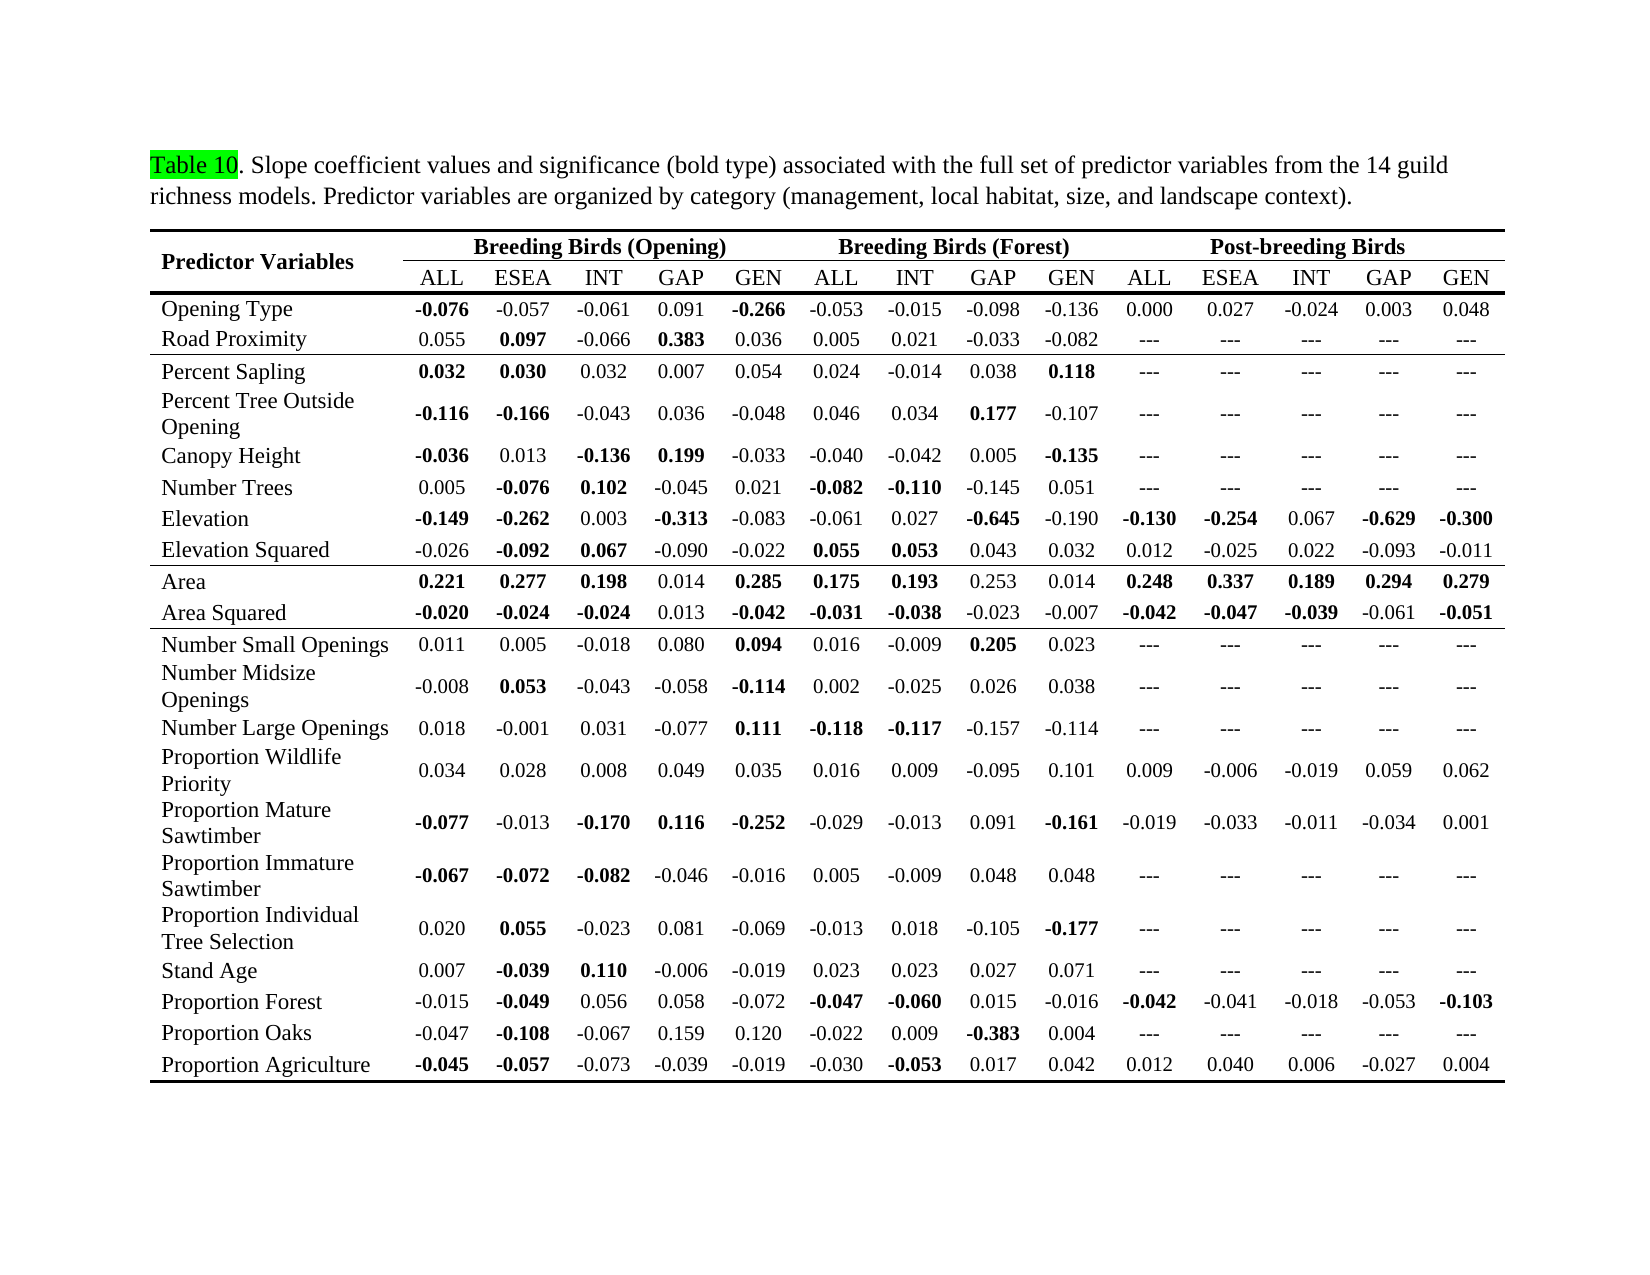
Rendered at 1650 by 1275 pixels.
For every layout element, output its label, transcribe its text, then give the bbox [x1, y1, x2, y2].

table_cell 0.048 [1032, 849, 1111, 901]
table_cell -0.006 [642, 954, 720, 986]
table_cell Road Proximity [150, 323, 403, 354]
table_cell --- [1111, 1017, 1188, 1048]
table_cell --- [1273, 849, 1350, 901]
table_cell -0.033 [720, 440, 797, 471]
table_cell 0.038 [954, 355, 1032, 387]
table_cell -0.024 [481, 597, 565, 628]
table_cell --- [1350, 901, 1427, 954]
table_cell --- [1428, 387, 1505, 440]
table_cell -0.082 [1032, 323, 1111, 354]
table_cell 0.005 [481, 629, 565, 659]
table_cell Percent Sapling [150, 355, 403, 387]
table_cell --- [1111, 629, 1188, 659]
table_cell --- [1428, 659, 1505, 712]
table_cell 0.005 [954, 440, 1032, 471]
table_cell -0.034 [1350, 796, 1427, 849]
table_cell -0.018 [1273, 986, 1350, 1017]
table_cell -0.023 [954, 597, 1032, 628]
table_cell 0.048 [954, 849, 1032, 901]
table_cell --- [1350, 849, 1427, 901]
table_cell 0.004 [1428, 1048, 1505, 1079]
table_cell 0.193 [875, 566, 954, 597]
table_cell Number Trees [150, 471, 403, 502]
table_cell 0.016 [797, 743, 875, 796]
table_cell -0.040 [797, 440, 875, 471]
table_cell 0.007 [403, 954, 481, 986]
table_cell -0.057 [481, 1048, 565, 1079]
table_cell -0.042 [875, 440, 954, 471]
table_cell -0.083 [720, 502, 797, 534]
table_cell Proportion Forest [150, 986, 403, 1017]
table_cell -0.046 [642, 849, 720, 901]
table_cell -0.001 [481, 712, 565, 743]
table_cell GEN [1428, 261, 1505, 291]
table_cell -0.252 [720, 796, 797, 849]
table_cell -0.092 [481, 534, 565, 565]
table_cell --- [1273, 1017, 1350, 1048]
table_cell -0.136 [1032, 295, 1111, 323]
table_cell -0.045 [642, 471, 720, 502]
table_cell -0.061 [1350, 597, 1427, 628]
table_cell -0.145 [954, 471, 1032, 502]
table_cell --- [1350, 629, 1427, 659]
table_cell 0.034 [875, 387, 954, 440]
table_cell -0.042 [1111, 986, 1188, 1017]
table_cell -0.313 [642, 502, 720, 534]
table_cell 0.081 [642, 901, 720, 954]
table_cell 0.051 [1032, 471, 1111, 502]
table_cell -0.047 [797, 986, 875, 1017]
table_cell --- [1428, 440, 1505, 471]
table_cell -0.016 [1032, 986, 1111, 1017]
table_cell GAP [642, 261, 720, 291]
table_cell Canopy Height [150, 440, 403, 471]
table_cell 0.020 [403, 901, 481, 954]
table_cell Area Squared [150, 597, 403, 628]
table_cell -0.053 [1350, 986, 1427, 1017]
table_cell 0.049 [642, 743, 720, 796]
table_cell -0.114 [720, 659, 797, 712]
table_cell -0.049 [481, 986, 565, 1017]
table_cell Opening Type [150, 295, 403, 323]
table_cell --- [1273, 387, 1350, 440]
table_cell 0.028 [481, 743, 565, 796]
table_cell -0.020 [403, 597, 481, 628]
table_cell 0.046 [797, 387, 875, 440]
table_cell 0.032 [565, 355, 642, 387]
table_cell 0.053 [481, 659, 565, 712]
table_cell --- [1428, 954, 1505, 986]
table_cell 0.080 [642, 629, 720, 659]
table_cell 0.277 [481, 566, 565, 597]
table_cell 0.013 [481, 440, 565, 471]
table_cell 0.067 [1273, 502, 1350, 534]
table_cell -0.170 [565, 796, 642, 849]
table_cell -0.110 [875, 471, 954, 502]
table_cell -0.039 [642, 1048, 720, 1079]
table_cell -0.645 [954, 502, 1032, 534]
table_cell 0.017 [954, 1048, 1032, 1079]
text Table 10. Slope coefficient values and significance (bold type) associated with the full set of predictor variables from the 14 guild richness models. Predictor variables are organized by category (management, local habitat, size, and landscape context). [150, 150, 1500, 210]
table_cell --- [1273, 629, 1350, 659]
table_cell 0.007 [642, 355, 720, 387]
table_cell --- [1428, 1017, 1505, 1048]
table_cell -0.077 [403, 796, 481, 849]
table_cell -0.057 [481, 295, 565, 323]
table_cell -0.177 [1032, 901, 1111, 954]
table_cell -0.023 [565, 901, 642, 954]
table_cell -0.161 [1032, 796, 1111, 849]
table_cell 0.001 [1428, 796, 1505, 849]
table_cell -0.038 [875, 597, 954, 628]
table_cell --- [1188, 1017, 1272, 1048]
table_cell --- [1188, 712, 1272, 743]
table_cell 0.110 [565, 954, 642, 986]
table_cell -0.024 [565, 597, 642, 628]
table_cell -0.042 [720, 597, 797, 628]
table_cell --- [1188, 659, 1272, 712]
table_cell --- [1273, 471, 1350, 502]
table_cell 0.055 [481, 901, 565, 954]
table_cell -0.118 [797, 712, 875, 743]
table_cell 0.337 [1188, 566, 1272, 597]
table_cell -0.048 [720, 387, 797, 440]
table_cell 0.199 [642, 440, 720, 471]
table_cell -0.067 [565, 1017, 642, 1048]
table_cell 0.175 [797, 566, 875, 597]
table_cell 0.120 [720, 1017, 797, 1048]
table_cell 0.015 [954, 986, 1032, 1017]
table_cell 0.009 [875, 743, 954, 796]
table_cell -0.058 [642, 659, 720, 712]
table_cell GEN [1032, 261, 1111, 291]
table_cell -0.043 [565, 659, 642, 712]
table_cell -0.069 [720, 901, 797, 954]
table_cell -0.031 [797, 597, 875, 628]
table_cell --- [1428, 323, 1505, 354]
table_cell 0.027 [1188, 295, 1272, 323]
table_cell 0.111 [720, 712, 797, 743]
table_cell 0.054 [720, 355, 797, 387]
table_cell -0.190 [1032, 502, 1111, 534]
table_cell -0.117 [875, 712, 954, 743]
table_cell --- [1188, 440, 1272, 471]
table_cell Number Midsize Openings [150, 659, 403, 712]
table_cell -0.076 [481, 471, 565, 502]
table_cell --- [1350, 471, 1427, 502]
table_cell 0.026 [954, 659, 1032, 712]
table_cell -0.041 [1188, 986, 1272, 1017]
table_cell -0.047 [403, 1017, 481, 1048]
table_cell --- [1188, 323, 1272, 354]
table_cell 0.062 [1428, 743, 1505, 796]
table_cell 0.383 [642, 323, 720, 354]
table_cell -0.011 [1428, 534, 1505, 565]
table_cell 0.008 [565, 743, 642, 796]
table_cell GAP [1350, 261, 1427, 291]
table_cell 0.023 [875, 954, 954, 986]
table_cell 0.032 [1032, 534, 1111, 565]
table_cell 0.116 [642, 796, 720, 849]
table_cell --- [1273, 355, 1350, 387]
table_cell 0.016 [797, 629, 875, 659]
table_cell 0.000 [1111, 295, 1188, 323]
table_cell -0.047 [1188, 597, 1272, 628]
table_cell -0.300 [1428, 502, 1505, 534]
table_cell -0.082 [565, 849, 642, 901]
table_cell -0.254 [1188, 502, 1272, 534]
table_cell -0.082 [797, 471, 875, 502]
table_cell 0.205 [954, 629, 1032, 659]
table_cell -0.095 [954, 743, 1032, 796]
table_cell -0.629 [1350, 502, 1427, 534]
table_cell --- [1188, 954, 1272, 986]
table_cell --- [1188, 901, 1272, 954]
table_cell 0.021 [720, 471, 797, 502]
table_cell 0.002 [797, 659, 875, 712]
table_cell -0.024 [1273, 295, 1350, 323]
table_cell Proportion Mature Sawtimber [150, 796, 403, 849]
table_cell -0.025 [875, 659, 954, 712]
table_cell Proportion Oaks [150, 1017, 403, 1048]
table_cell 0.043 [954, 534, 1032, 565]
table_cell 0.042 [1032, 1048, 1111, 1079]
table_cell 0.071 [1032, 954, 1111, 986]
table_cell -0.135 [1032, 440, 1111, 471]
table_cell -0.107 [1032, 387, 1111, 440]
table_cell -0.149 [403, 502, 481, 534]
table_cell 0.005 [797, 849, 875, 901]
table_cell 0.058 [642, 986, 720, 1017]
table_cell -0.033 [954, 323, 1032, 354]
table_cell -0.072 [481, 849, 565, 901]
table_cell -0.029 [797, 796, 875, 849]
table_cell -0.116 [403, 387, 481, 440]
table_cell --- [1350, 387, 1427, 440]
table_cell 0.004 [1032, 1017, 1111, 1048]
table_cell Proportion Immature Sawtimber [150, 849, 403, 901]
table_cell -0.266 [720, 295, 797, 323]
table_cell -0.015 [875, 295, 954, 323]
table_cell GEN [720, 261, 797, 291]
table_cell 0.023 [797, 954, 875, 986]
table_cell -0.016 [720, 849, 797, 901]
table_cell 0.102 [565, 471, 642, 502]
table_cell 0.248 [1111, 566, 1188, 597]
table_cell --- [1428, 849, 1505, 901]
table_cell 0.005 [797, 323, 875, 354]
table_cell --- [1428, 355, 1505, 387]
table_cell -0.045 [403, 1048, 481, 1079]
table_cell INT [875, 261, 954, 291]
table_cell 0.012 [1111, 1048, 1188, 1079]
table_cell -0.039 [481, 954, 565, 986]
table_cell --- [1350, 1017, 1427, 1048]
table_cell INT [1273, 261, 1350, 291]
table_cell 0.221 [403, 566, 481, 597]
table_cell --- [1350, 954, 1427, 986]
table_cell --- [1428, 901, 1505, 954]
table_cell -0.013 [481, 796, 565, 849]
table_cell --- [1111, 471, 1188, 502]
table_header Breeding Birds (Opening) [403, 232, 797, 260]
table_cell Stand Age [150, 954, 403, 986]
table_cell 0.053 [875, 534, 954, 565]
table_cell 0.003 [565, 502, 642, 534]
table_cell -0.027 [1350, 1048, 1427, 1079]
table_cell 0.009 [1111, 743, 1188, 796]
table_cell GAP [954, 261, 1032, 291]
table_cell -0.067 [403, 849, 481, 901]
table_cell -0.157 [954, 712, 1032, 743]
table_cell Proportion Individual Tree Selection [150, 901, 403, 954]
table_cell -0.019 [1111, 796, 1188, 849]
table_cell --- [1273, 901, 1350, 954]
table_cell -0.166 [481, 387, 565, 440]
table_cell ALL [403, 261, 481, 291]
table_cell --- [1111, 323, 1188, 354]
table_cell 0.094 [720, 629, 797, 659]
table_cell --- [1273, 440, 1350, 471]
table_cell --- [1188, 387, 1272, 440]
table_cell -0.072 [720, 986, 797, 1017]
table_cell -0.013 [875, 796, 954, 849]
table_cell ALL [797, 261, 875, 291]
table_header Post-breeding Birds [1111, 232, 1505, 260]
table_cell -0.077 [642, 712, 720, 743]
table_cell 0.009 [875, 1017, 954, 1048]
table_cell --- [1111, 712, 1188, 743]
table_cell -0.108 [481, 1017, 565, 1048]
table_cell Percent Tree Outside Opening [150, 387, 403, 440]
table_cell -0.039 [1273, 597, 1350, 628]
table_cell --- [1273, 323, 1350, 354]
table_cell 0.027 [875, 502, 954, 534]
table_cell -0.090 [642, 534, 720, 565]
table_cell --- [1111, 440, 1188, 471]
table_cell Proportion Agriculture [150, 1048, 403, 1079]
table_cell 0.027 [954, 954, 1032, 986]
table_cell -0.098 [954, 295, 1032, 323]
table_cell -0.019 [720, 1048, 797, 1079]
table_cell Area [150, 566, 403, 597]
table_cell --- [1111, 355, 1188, 387]
table_cell 0.034 [403, 743, 481, 796]
table_cell -0.033 [1188, 796, 1272, 849]
table_cell -0.093 [1350, 534, 1427, 565]
table_cell --- [1273, 659, 1350, 712]
table_cell --- [1428, 629, 1505, 659]
table_cell 0.059 [1350, 743, 1427, 796]
table_cell Number Small Openings [150, 629, 403, 659]
table_cell --- [1111, 954, 1188, 986]
table_cell 0.005 [403, 471, 481, 502]
table_cell -0.009 [875, 629, 954, 659]
table_cell 0.006 [1273, 1048, 1350, 1079]
table_cell -0.043 [565, 387, 642, 440]
table_cell 0.030 [481, 355, 565, 387]
table_cell 0.023 [1032, 629, 1111, 659]
table_cell -0.014 [875, 355, 954, 387]
table_cell 0.101 [1032, 743, 1111, 796]
table_cell -0.036 [403, 440, 481, 471]
table_cell -0.008 [403, 659, 481, 712]
table_cell -0.007 [1032, 597, 1111, 628]
table_cell 0.038 [1032, 659, 1111, 712]
table_cell --- [1188, 849, 1272, 901]
table_cell -0.011 [1273, 796, 1350, 849]
table_cell --- [1350, 659, 1427, 712]
table_cell --- [1111, 659, 1188, 712]
table_cell -0.026 [403, 534, 481, 565]
table_cell -0.015 [403, 986, 481, 1017]
table_cell 0.032 [403, 355, 481, 387]
table_cell INT [565, 261, 642, 291]
table_cell 0.036 [642, 387, 720, 440]
table_cell 0.003 [1350, 295, 1427, 323]
table_cell 0.118 [1032, 355, 1111, 387]
table_cell 0.024 [797, 355, 875, 387]
table_cell 0.067 [565, 534, 642, 565]
table_cell 0.189 [1273, 566, 1350, 597]
table_cell --- [1428, 471, 1505, 502]
table_cell 0.055 [797, 534, 875, 565]
table_cell 0.031 [565, 712, 642, 743]
table_header Predictor Variables [150, 232, 403, 291]
table_cell --- [1350, 355, 1427, 387]
table_cell -0.103 [1428, 986, 1505, 1017]
table_cell -0.114 [1032, 712, 1111, 743]
table_cell 0.040 [1188, 1048, 1272, 1079]
table_cell ALL [1111, 261, 1188, 291]
table_cell -0.076 [403, 295, 481, 323]
table_cell 0.014 [1032, 566, 1111, 597]
table_cell 0.011 [403, 629, 481, 659]
table_cell 0.014 [642, 566, 720, 597]
table_cell --- [1350, 323, 1427, 354]
table_cell -0.019 [1273, 743, 1350, 796]
table_cell 0.012 [1111, 534, 1188, 565]
table_cell -0.022 [720, 534, 797, 565]
table_cell 0.018 [403, 712, 481, 743]
table_cell -0.060 [875, 986, 954, 1017]
table_cell -0.383 [954, 1017, 1032, 1048]
table_cell 0.159 [642, 1017, 720, 1048]
table_cell --- [1188, 629, 1272, 659]
table_cell -0.066 [565, 323, 642, 354]
table_cell 0.253 [954, 566, 1032, 597]
table_cell 0.091 [954, 796, 1032, 849]
table_cell Elevation [150, 502, 403, 534]
table_cell -0.022 [797, 1017, 875, 1048]
table_cell 0.035 [720, 743, 797, 796]
table_cell 0.091 [642, 295, 720, 323]
table_cell 0.294 [1350, 566, 1427, 597]
table_cell -0.018 [565, 629, 642, 659]
table_cell --- [1111, 849, 1188, 901]
table_cell -0.136 [565, 440, 642, 471]
table_cell -0.105 [954, 901, 1032, 954]
table_cell --- [1273, 712, 1350, 743]
table_cell 0.021 [875, 323, 954, 354]
table_cell -0.053 [875, 1048, 954, 1079]
table_cell 0.285 [720, 566, 797, 597]
table_cell --- [1273, 954, 1350, 986]
table_cell -0.073 [565, 1048, 642, 1079]
table_cell --- [1428, 712, 1505, 743]
table_cell 0.056 [565, 986, 642, 1017]
table_cell ESEA [481, 261, 565, 291]
table_cell -0.030 [797, 1048, 875, 1079]
table_cell --- [1188, 471, 1272, 502]
table_cell Elevation Squared [150, 534, 403, 565]
table_cell -0.009 [875, 849, 954, 901]
table_cell 0.036 [720, 323, 797, 354]
table_cell 0.198 [565, 566, 642, 597]
table_cell 0.177 [954, 387, 1032, 440]
table_cell -0.025 [1188, 534, 1272, 565]
table_cell -0.013 [797, 901, 875, 954]
table_cell -0.130 [1111, 502, 1188, 534]
table_cell --- [1111, 901, 1188, 954]
table_cell --- [1350, 712, 1427, 743]
table_cell 0.013 [642, 597, 720, 628]
table_cell 0.018 [875, 901, 954, 954]
table_cell -0.042 [1111, 597, 1188, 628]
table_cell 0.055 [403, 323, 481, 354]
table_cell --- [1111, 387, 1188, 440]
table_cell 0.279 [1428, 566, 1505, 597]
table_cell 0.097 [481, 323, 565, 354]
table_cell -0.061 [797, 502, 875, 534]
table_cell -0.006 [1188, 743, 1272, 796]
table_cell Number Large Openings [150, 712, 403, 743]
table_cell -0.051 [1428, 597, 1505, 628]
table_cell -0.061 [565, 295, 642, 323]
table_cell -0.053 [797, 295, 875, 323]
table_header Breeding Birds (Forest) [797, 232, 1111, 260]
table_cell -0.019 [720, 954, 797, 986]
table_cell --- [1350, 440, 1427, 471]
table_cell -0.262 [481, 502, 565, 534]
table_cell 0.022 [1273, 534, 1350, 565]
table_cell 0.048 [1428, 295, 1505, 323]
table_cell --- [1188, 355, 1272, 387]
table_cell ESEA [1188, 261, 1272, 291]
table_cell Proportion Wildlife Priority [150, 743, 403, 796]
